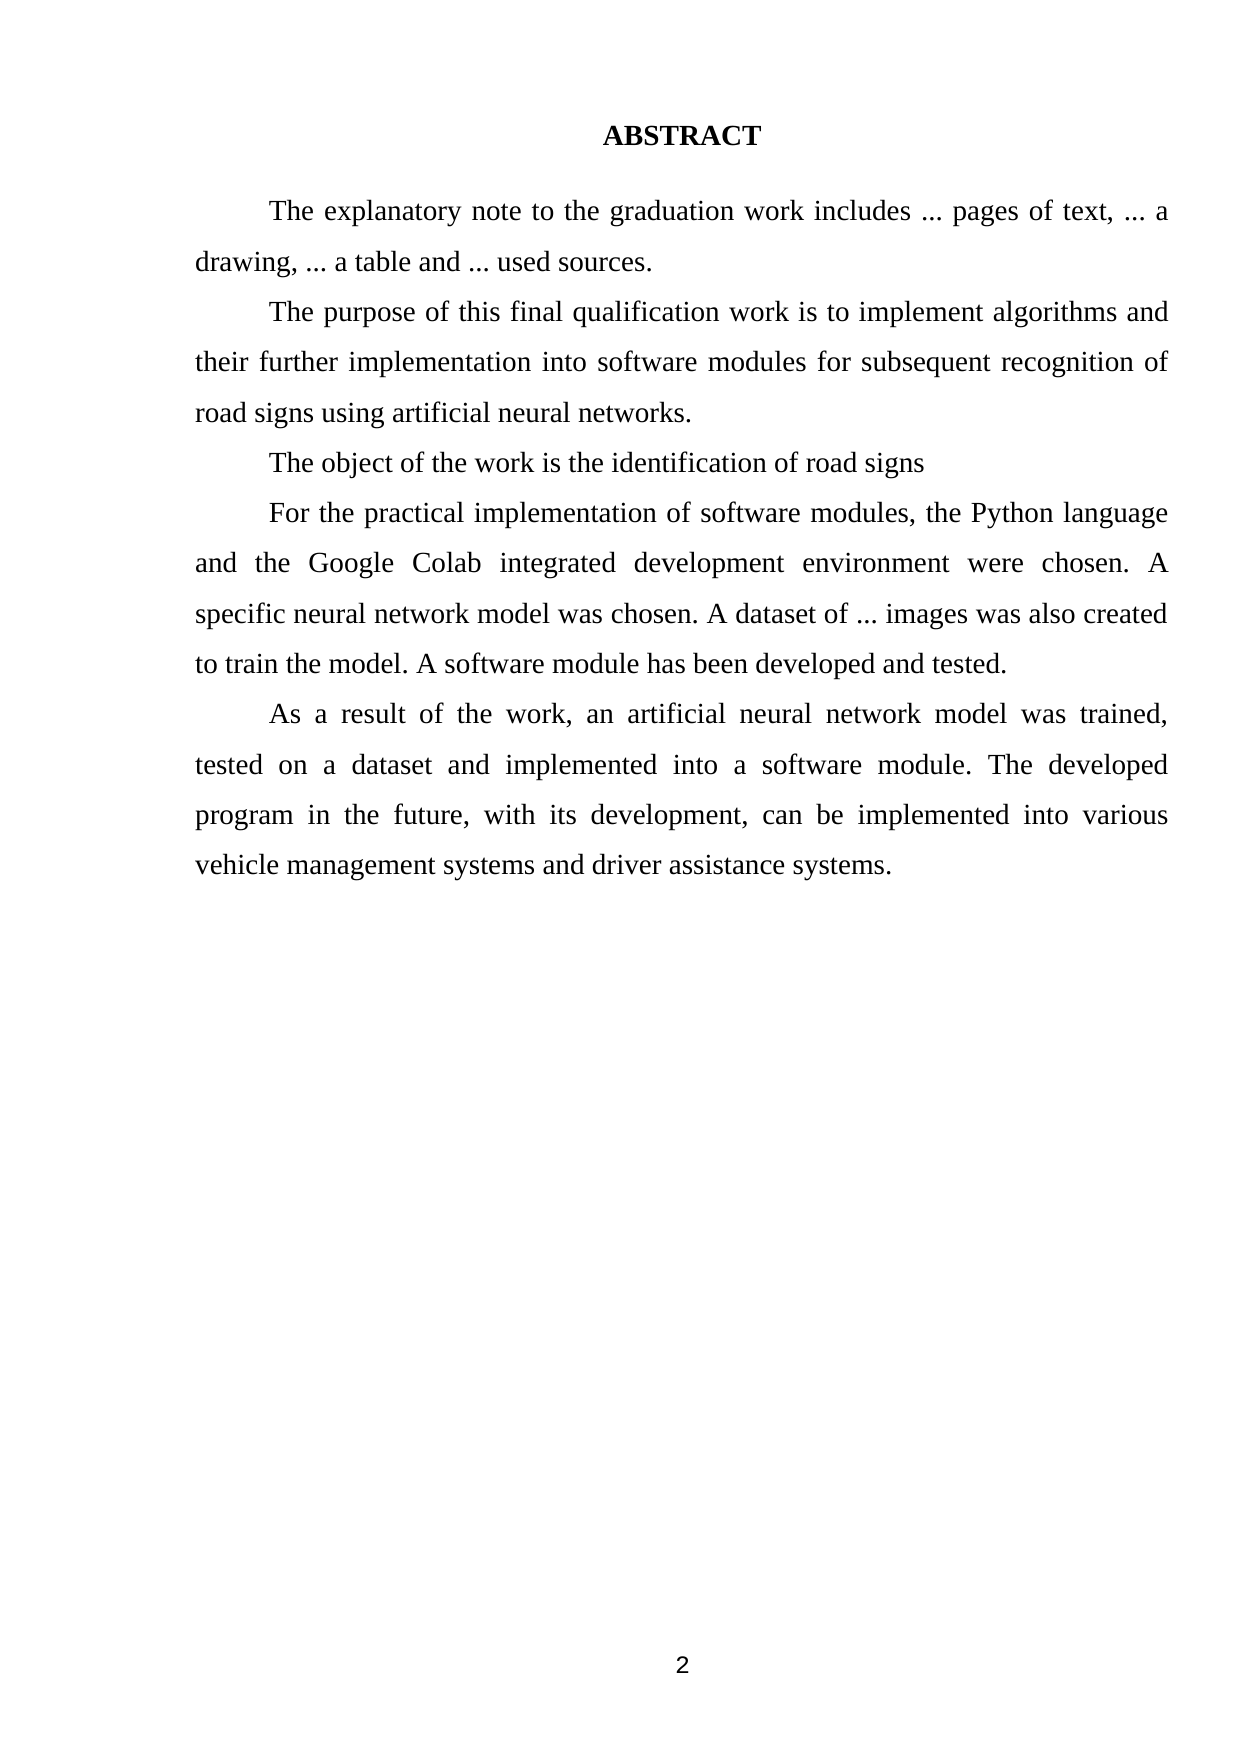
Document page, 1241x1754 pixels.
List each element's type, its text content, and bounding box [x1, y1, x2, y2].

text The explanatory note to the graduation work includes ... pages of text, ... a drawing, ... a table and ... used sources. [195, 193, 1169, 277]
text The purpose of this final qualification work is to implement algorithms and their further implementation into software modules for subsequent recognition of road signs using artificial neural networks. [195, 294, 1169, 428]
text As a result of the work, an artificial neural network model was trained, tested on a dataset and implemented into a software module. The developed program in the future, with its development, can be implemented into various vehicle management systems and driver assistance systems. [195, 697, 1169, 881]
text For the practical implementation of software modules, the Python language and the Google Colab integrated development environment were chosen. A specific neural network model was chosen. A dataset of ... images was also created to train the model. A software module has been developed and tested. [195, 495, 1169, 680]
text The object of the work is the identification of road signs [195, 445, 1169, 478]
text ABSTRACT [195, 118, 1169, 152]
